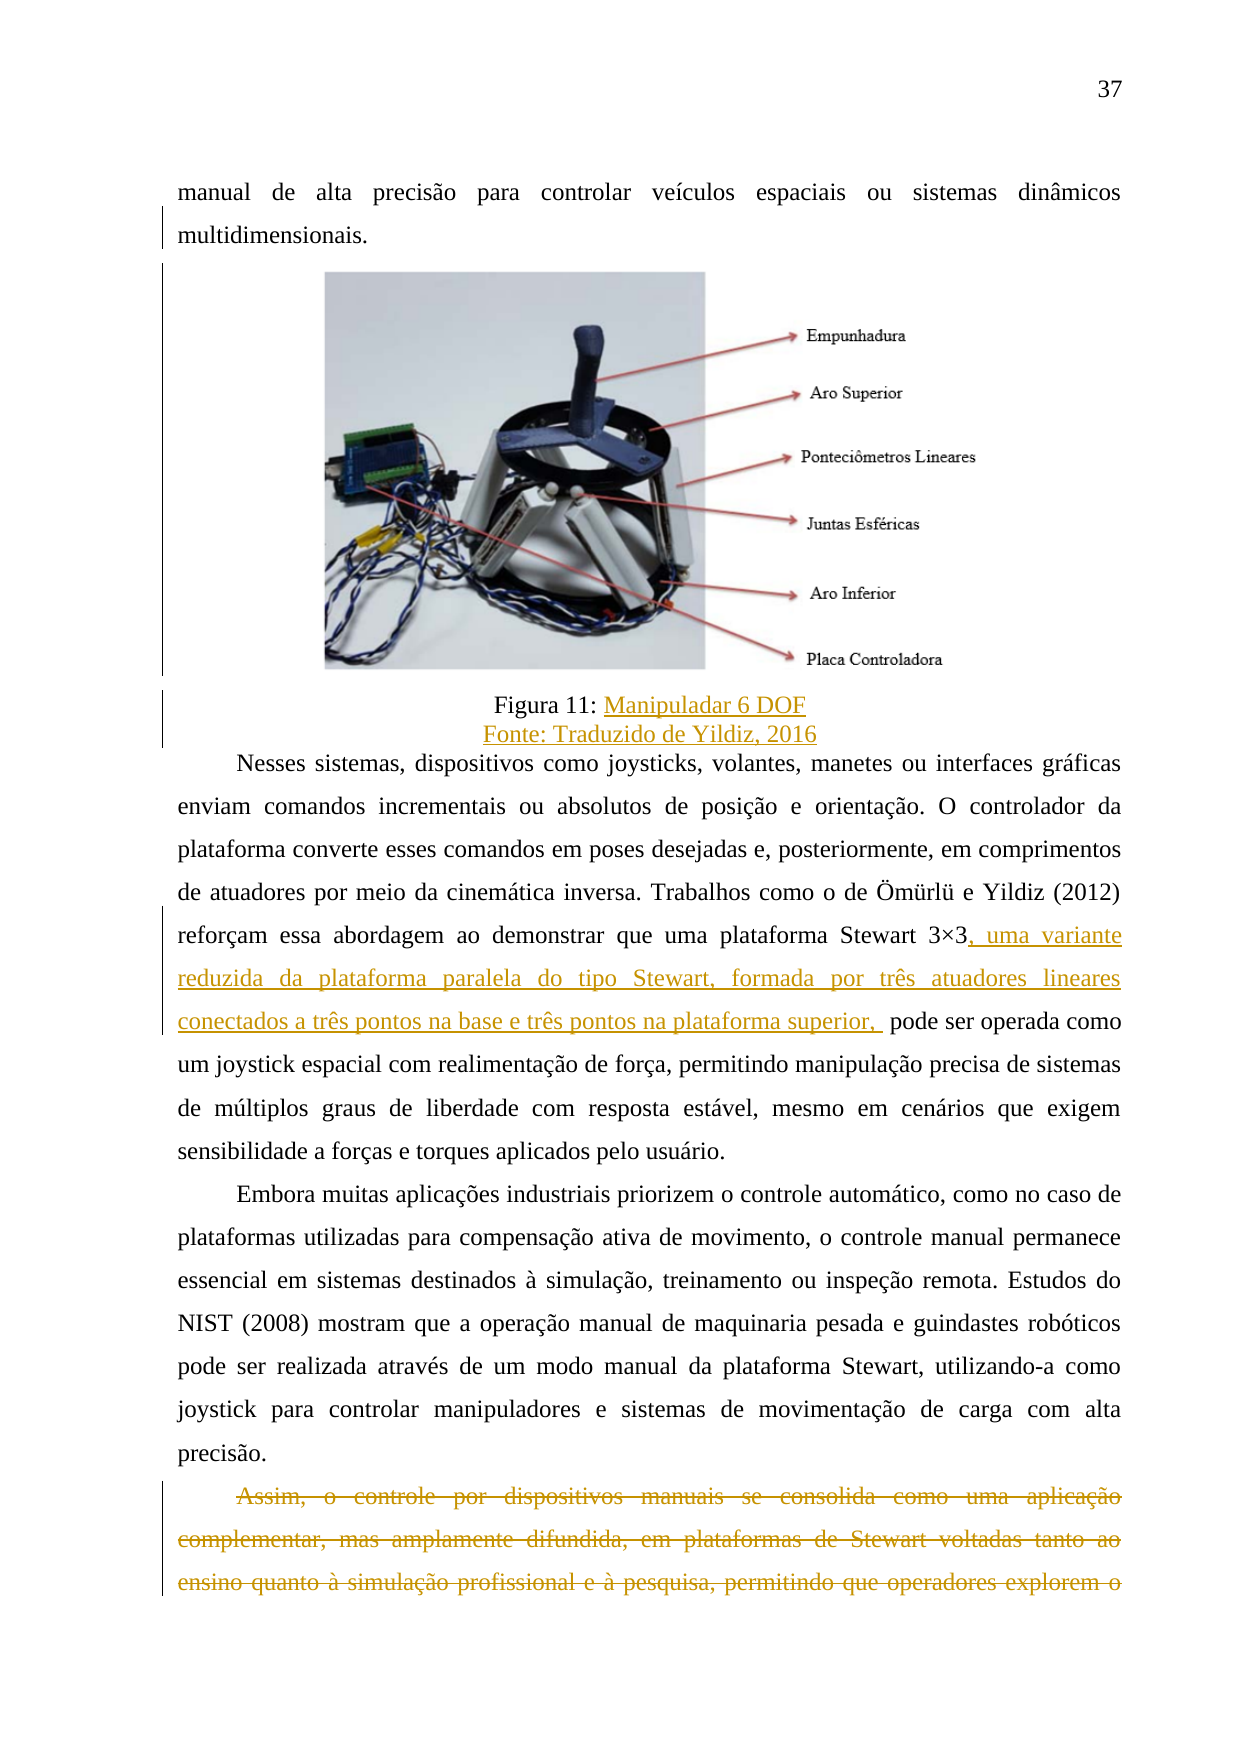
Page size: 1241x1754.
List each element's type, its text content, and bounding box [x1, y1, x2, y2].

text Embora muitas aplicações industriais priorizem o controle automático, como no caso de plataformas utilizadas para compensação ativa de movimento, o controle manual permanece essencial em sistemas destinados à simulação, treinamento ou inspeção remota. Estudos do NIST (2008) mostram que a operação manual de maquinaria pesada e guindastes robóticos pode ser realizada através de um modo manual da plataforma Stewart, utilizando-a como joystick para controlar manipuladores e sistemas de movimentação de carga com alta precisão. [177, 1179, 1122, 1466]
picture [316, 263, 983, 676]
text Nesses sistemas, dispositivos como joysticks, volantes, manetes ou interfaces gráficas enviam comandos incrementais ou absolutos de posição e orientação. O controlador da plataforma converte esses comandos em poses desejadas e, posteriormente, em comprimentos de atuadores por meio da cinemática inversa. Trabalhos como o de Ömürlü e Yildiz (2012) reforçam essa abordagem ao demonstrar que uma plataforma Stewart 3×3 pode ser operada como um joystick espacial com realimentação de força, permitindo manipulação precisa de sistemas de múltiplos graus de liberdade com resposta estável, mesmo em cenários que exigem sensibilidade a forças e torques aplicados pelo usuário. [177, 748, 1122, 1164]
text Figura : [177, 690, 1122, 719]
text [177, 177, 1122, 249]
